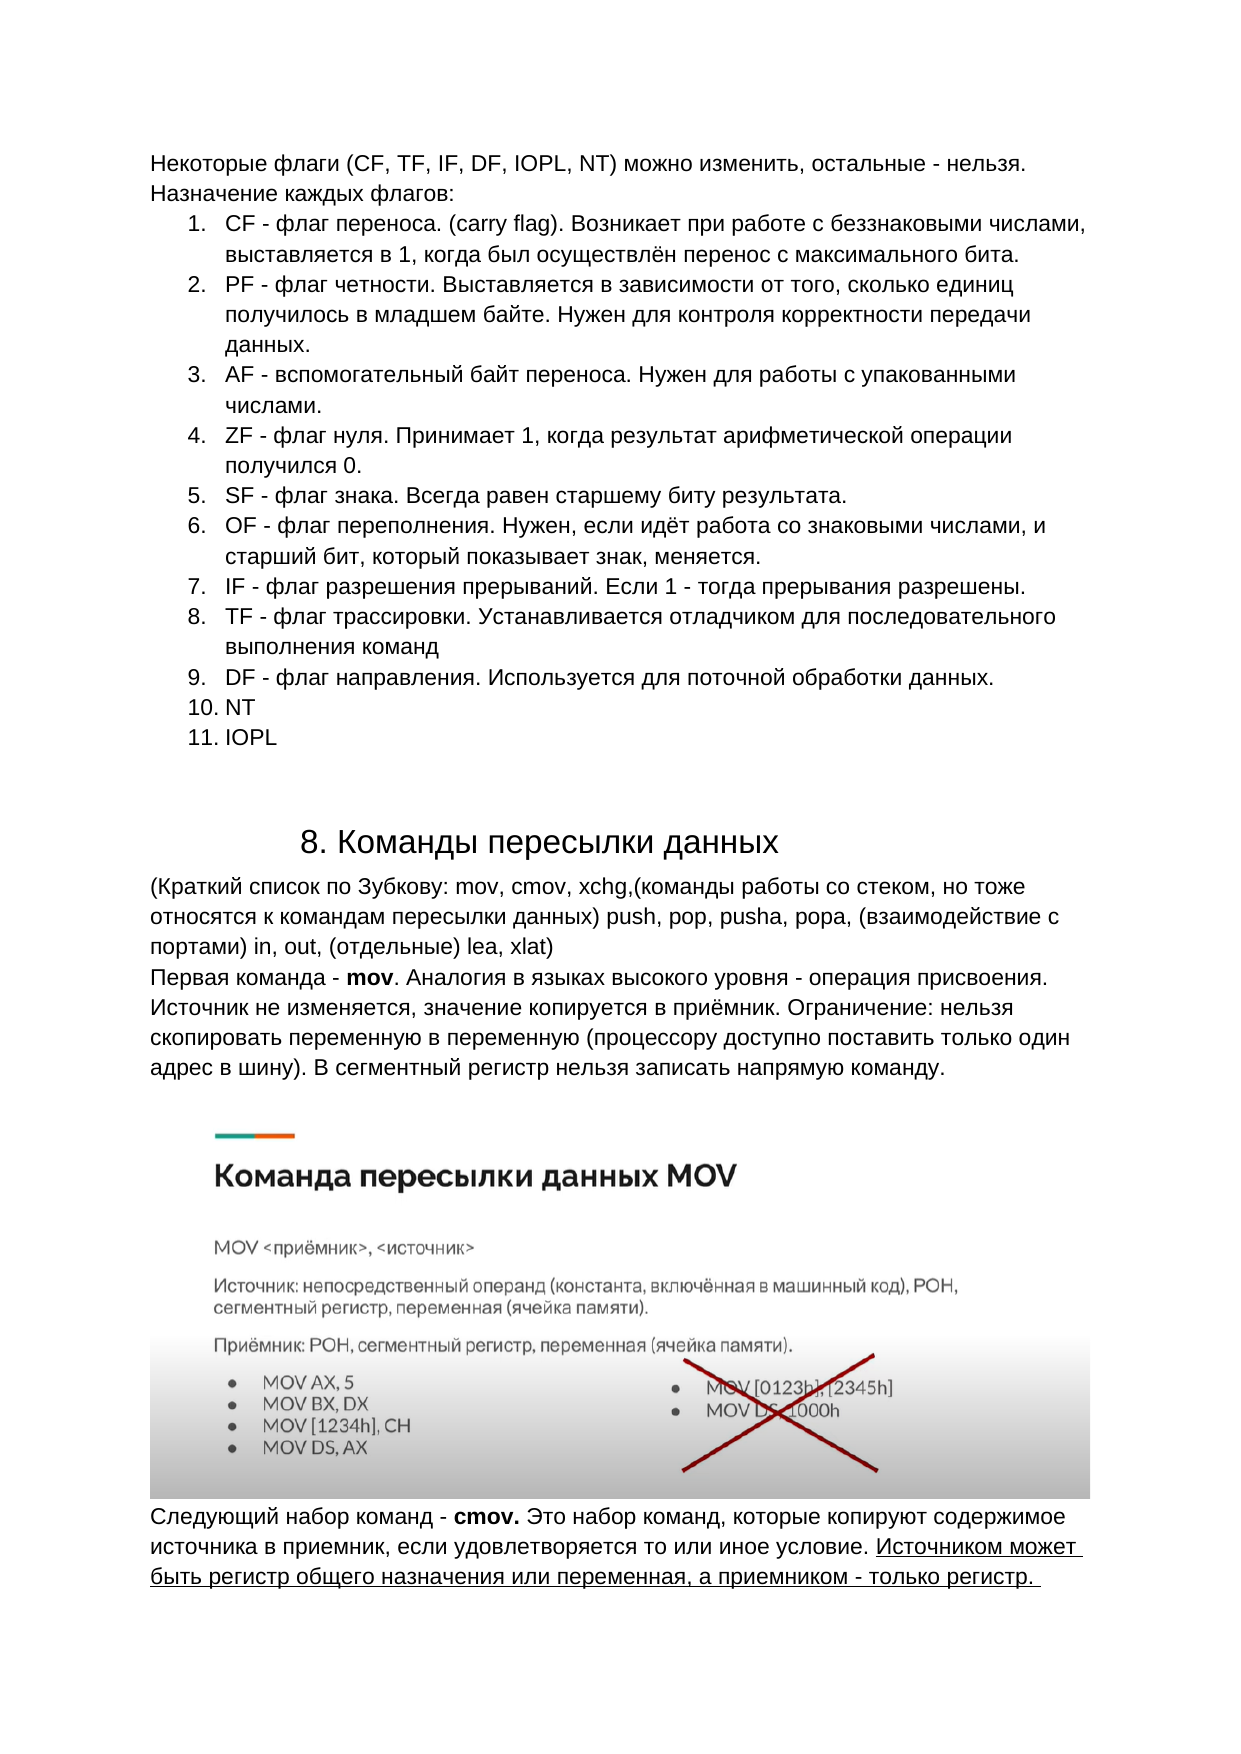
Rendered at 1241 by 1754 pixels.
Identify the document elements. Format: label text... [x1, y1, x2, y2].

list OF - флаг переполнения. Нужен, если идёт работа со знаковыми числами, и старший бит, который показывает знак, меняется. [187, 512, 1090, 569]
list CF - флаг переноса. (carry flag). Возникает при работе с беззнаковыми числами, выставляется в 1, когда был осуществлён перенос с максимального бита. [187, 210, 1090, 267]
text Назначение каждых флагов: [150, 180, 1090, 207]
list DF - флаг направления. Используется для поточной обработки данных. [187, 663, 1090, 690]
subtitle 8. Команды пересылки данных [225, 822, 1090, 860]
list PF - флаг четности. Выставляется в зависимости от того, сколько единиц получилось в младшем байте. Нужен для контроля корректности передачи данных. [187, 271, 1090, 358]
list AF - вспомогательный байт переноса. Нужен для работы с упакованными числами. [187, 361, 1090, 418]
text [150, 1503, 1090, 1589]
list NT [187, 694, 1090, 720]
list IF - флаг разрешения прерываний. Если 1 - тогда прерывания разрешены. [187, 573, 1090, 599]
text (Краткий список по Зубкову: mov, cmov, xchg,(команды работы со стеком, но тоже относятся к командам пересылки данных) push, pop, pusha, popa, (взаимодействие с портами) in, out, (отдельные) lea, xlat) [150, 873, 1090, 959]
list TF - флаг трассировки. Устанавливается отладчиком для последовательного выполнения команд [187, 603, 1090, 660]
list ZF - флаг нуля. Принимает 1, когда результат арифметической операции получился 0. [187, 422, 1090, 478]
text Некоторые флаги (CF, TF, IF, DF, IOPL, NT) можно изменить, остальные - нельзя. [150, 150, 1090, 176]
text Первая команда - mov. Аналогия в языках высокого уровня - операция присвоения. Источник не изменяется, значение копируется в приёмник. Ограничение: нельзя скопировать переменную в переменную (процессору доступно поставить только один адрес в шину). В сегментный регистр нельзя записать напрямую команду. [150, 963, 1090, 1080]
list SF - флаг знака. Всегда равен старшему биту результата. [187, 482, 1090, 509]
picture [150, 1084, 1091, 1499]
list IOPL [187, 724, 1090, 750]
